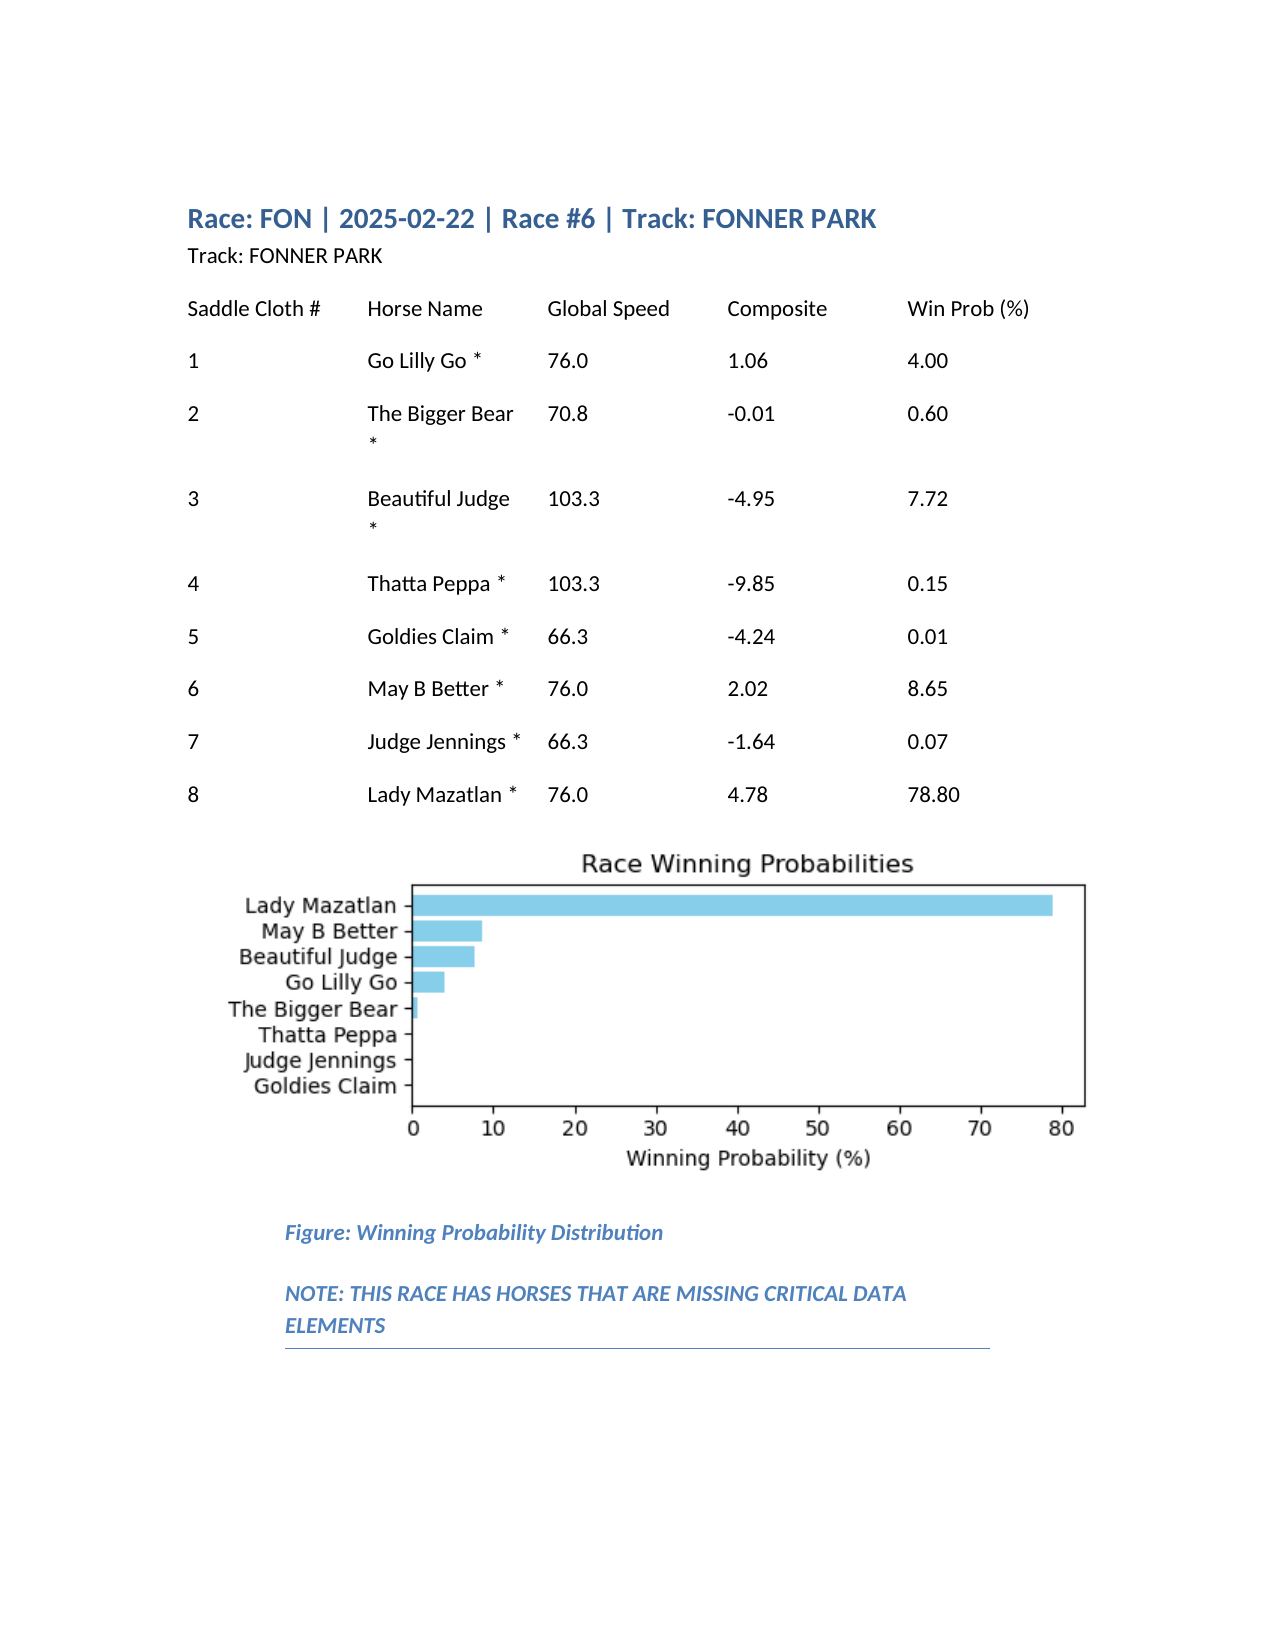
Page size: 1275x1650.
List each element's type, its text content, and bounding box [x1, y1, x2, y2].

text Track: FONNER PARK [187, 241, 1087, 269]
text Figure: Winning Probability Distribution [285, 1218, 990, 1246]
picture [206, 832, 1107, 1193]
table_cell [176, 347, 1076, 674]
text NOTE: THIS RACE HAS HORSES THAT ARE MISSING CRITICAL DATA ELEMENTS [285, 1279, 990, 1348]
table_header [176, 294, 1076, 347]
subtitle Race: FON | 2025-02-22 | Race #6 | Track: FONNER PARK [187, 200, 1087, 236]
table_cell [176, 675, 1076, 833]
